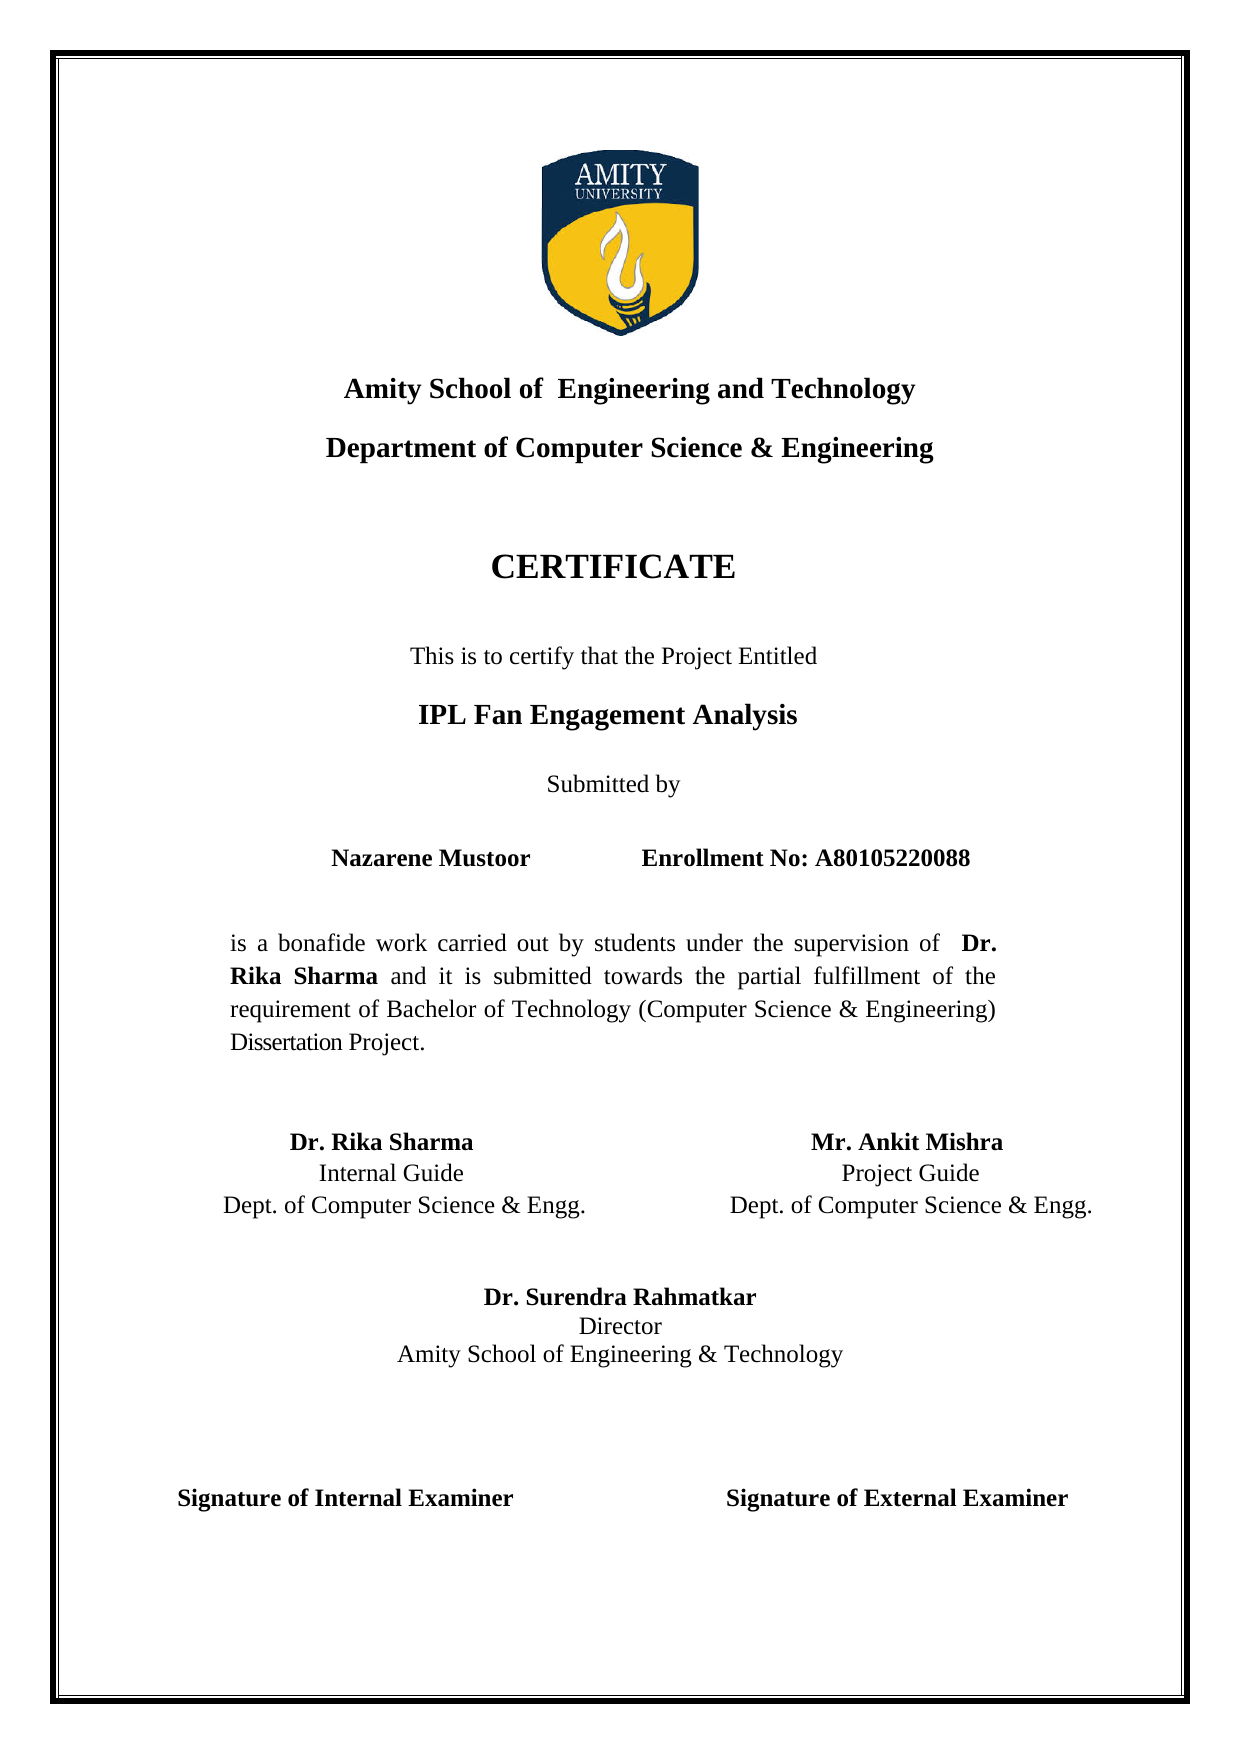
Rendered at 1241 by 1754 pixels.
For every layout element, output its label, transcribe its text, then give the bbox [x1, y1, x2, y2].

text Dr. Surendra Rahmatkar [150, 1282, 1090, 1311]
text Director [150, 1311, 1090, 1339]
text This is to certify that the Project Entitled [408, 641, 819, 670]
picture [541, 150, 699, 336]
text Submitted by [408, 769, 819, 798]
text Nazarene Mustoor Enrollment No: A80105220088 [179, 843, 1122, 872]
text IPL Fan Engagement Analysis [150, 697, 1066, 731]
text is a bonafide work carried out by students under the supervision of Dr. Rika Sharma and it is submitted towards the partial fulfillment of the requirement of Bachelor of Technology (Computer Science & Engineering) Dissertation Project. [230, 928, 997, 1056]
text CERTIFICATE [408, 545, 819, 586]
subtitle Dr. Rika Sharma Mr. Ankit Mishra [150, 1127, 1083, 1156]
text Department of Computer Science & Engineering [268, 430, 991, 463]
text Amity School of Engineering and Technology [268, 371, 991, 405]
text Amity School of Engineering & Technology [150, 1339, 1090, 1368]
text Internal Guide Project Guide [150, 1158, 1059, 1187]
text Dept. of Computer Science & Engg. Dept. of Computer Science & Engg. [154, 1190, 1095, 1219]
subtitle Signature of Internal Examiner Signature of External Examiner [150, 1483, 1071, 1512]
